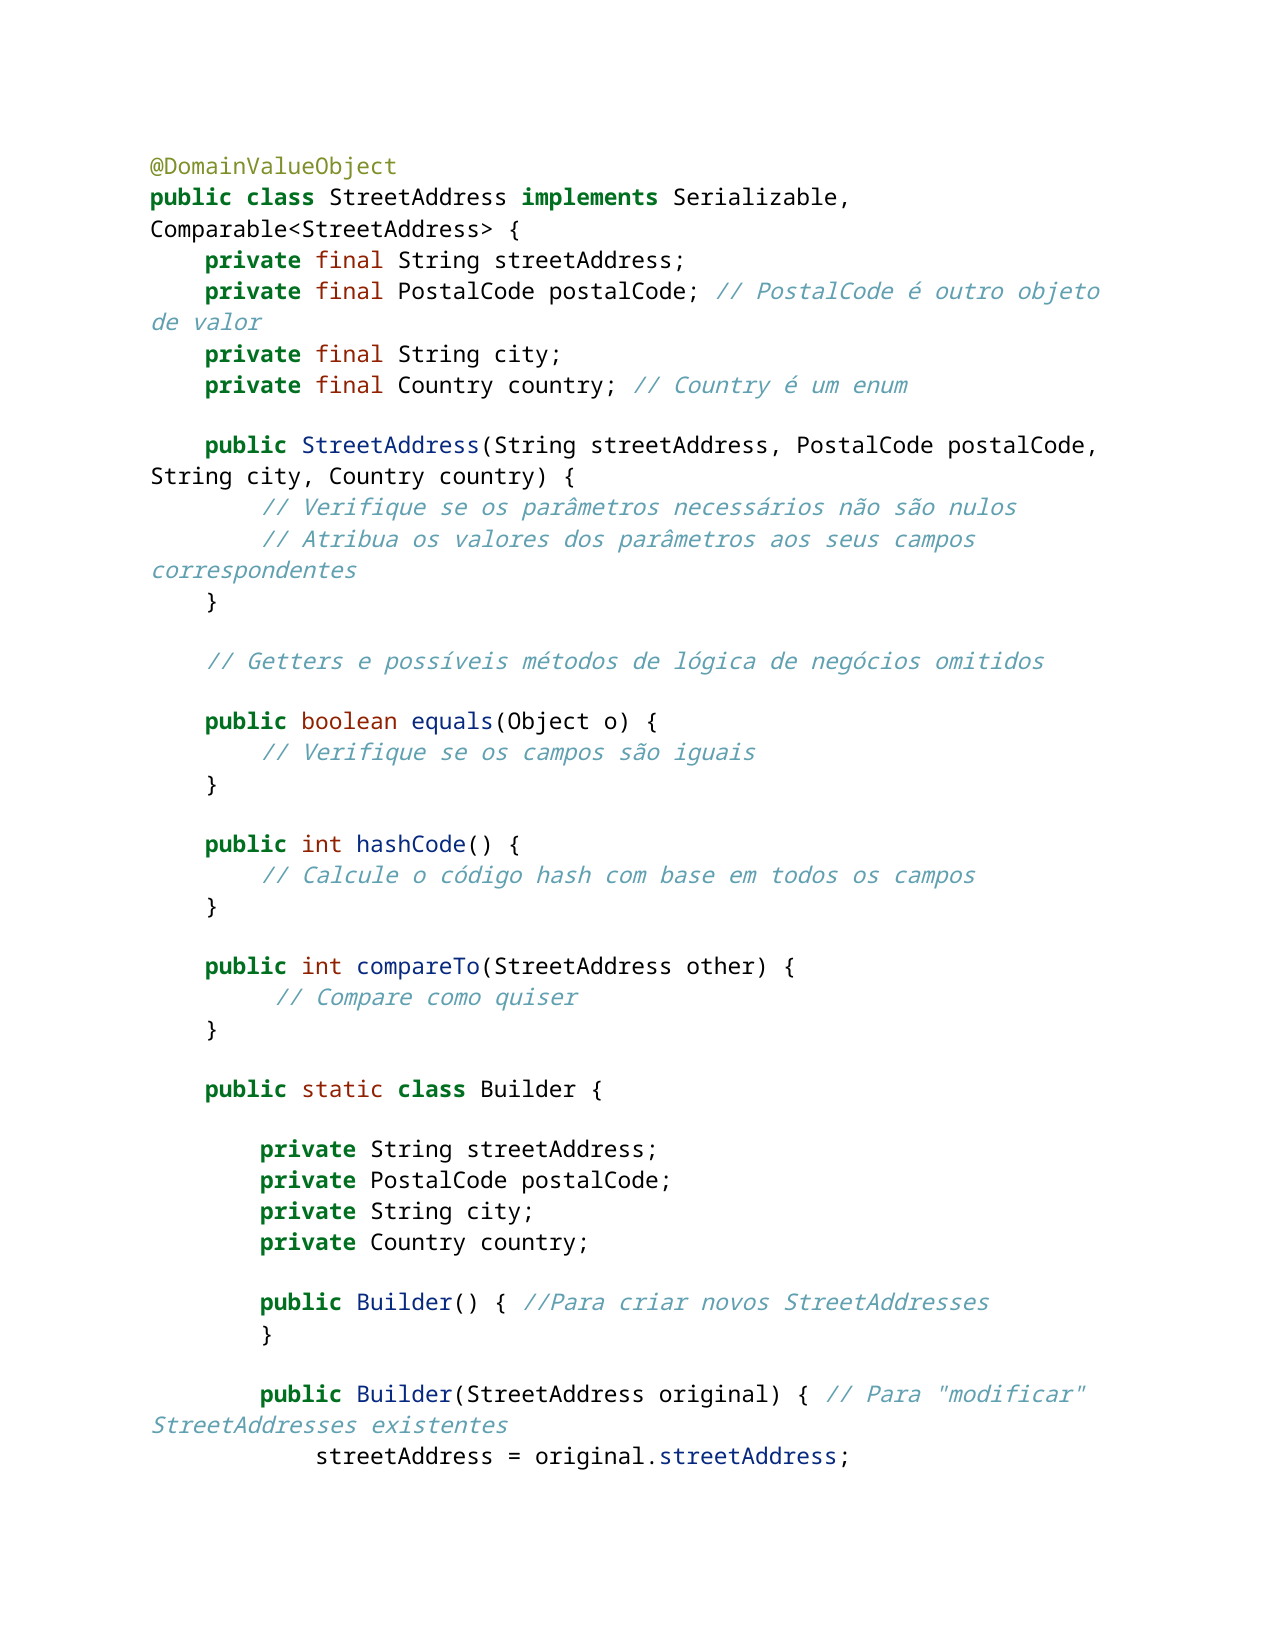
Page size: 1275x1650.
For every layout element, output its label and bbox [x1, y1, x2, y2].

text [150, 150, 1125, 1471]
